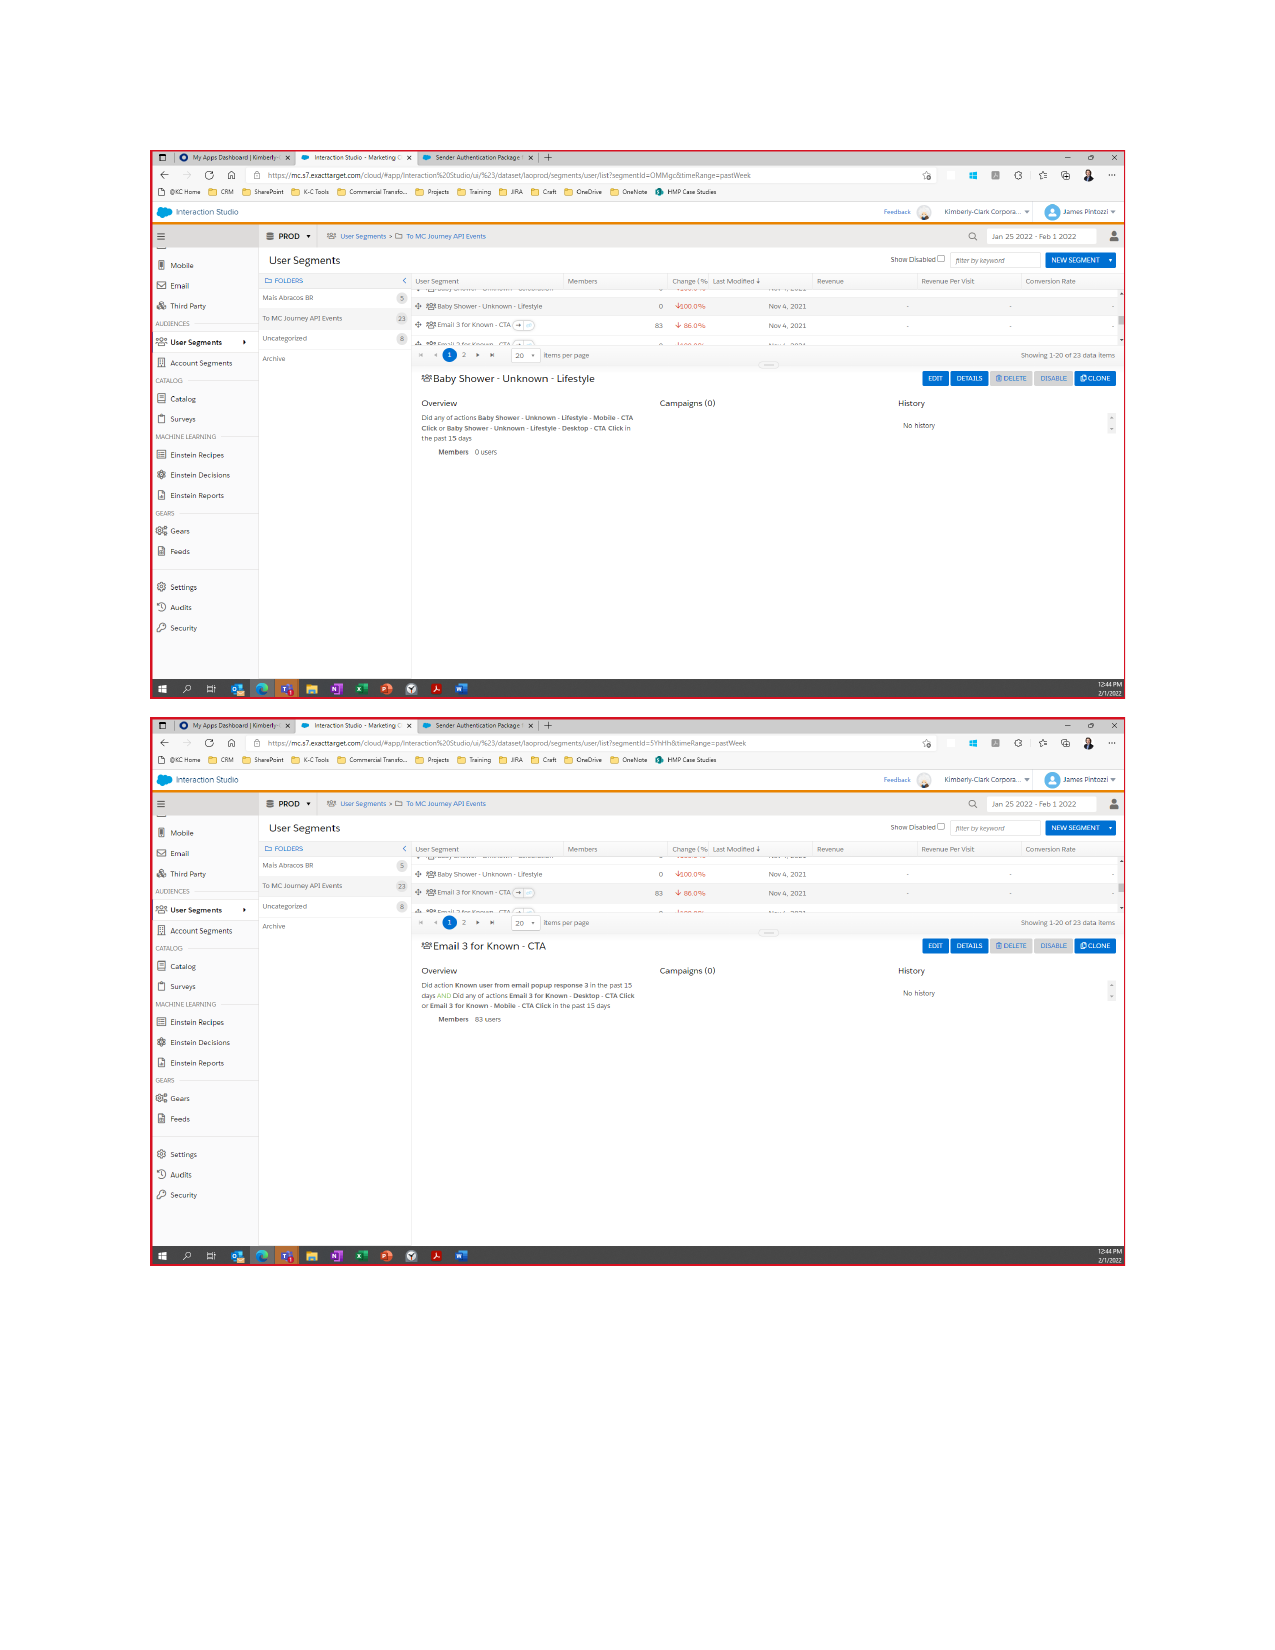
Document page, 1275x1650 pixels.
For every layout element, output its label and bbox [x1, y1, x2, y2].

picture [150, 150, 1125, 699]
picture [150, 717, 1125, 1266]
